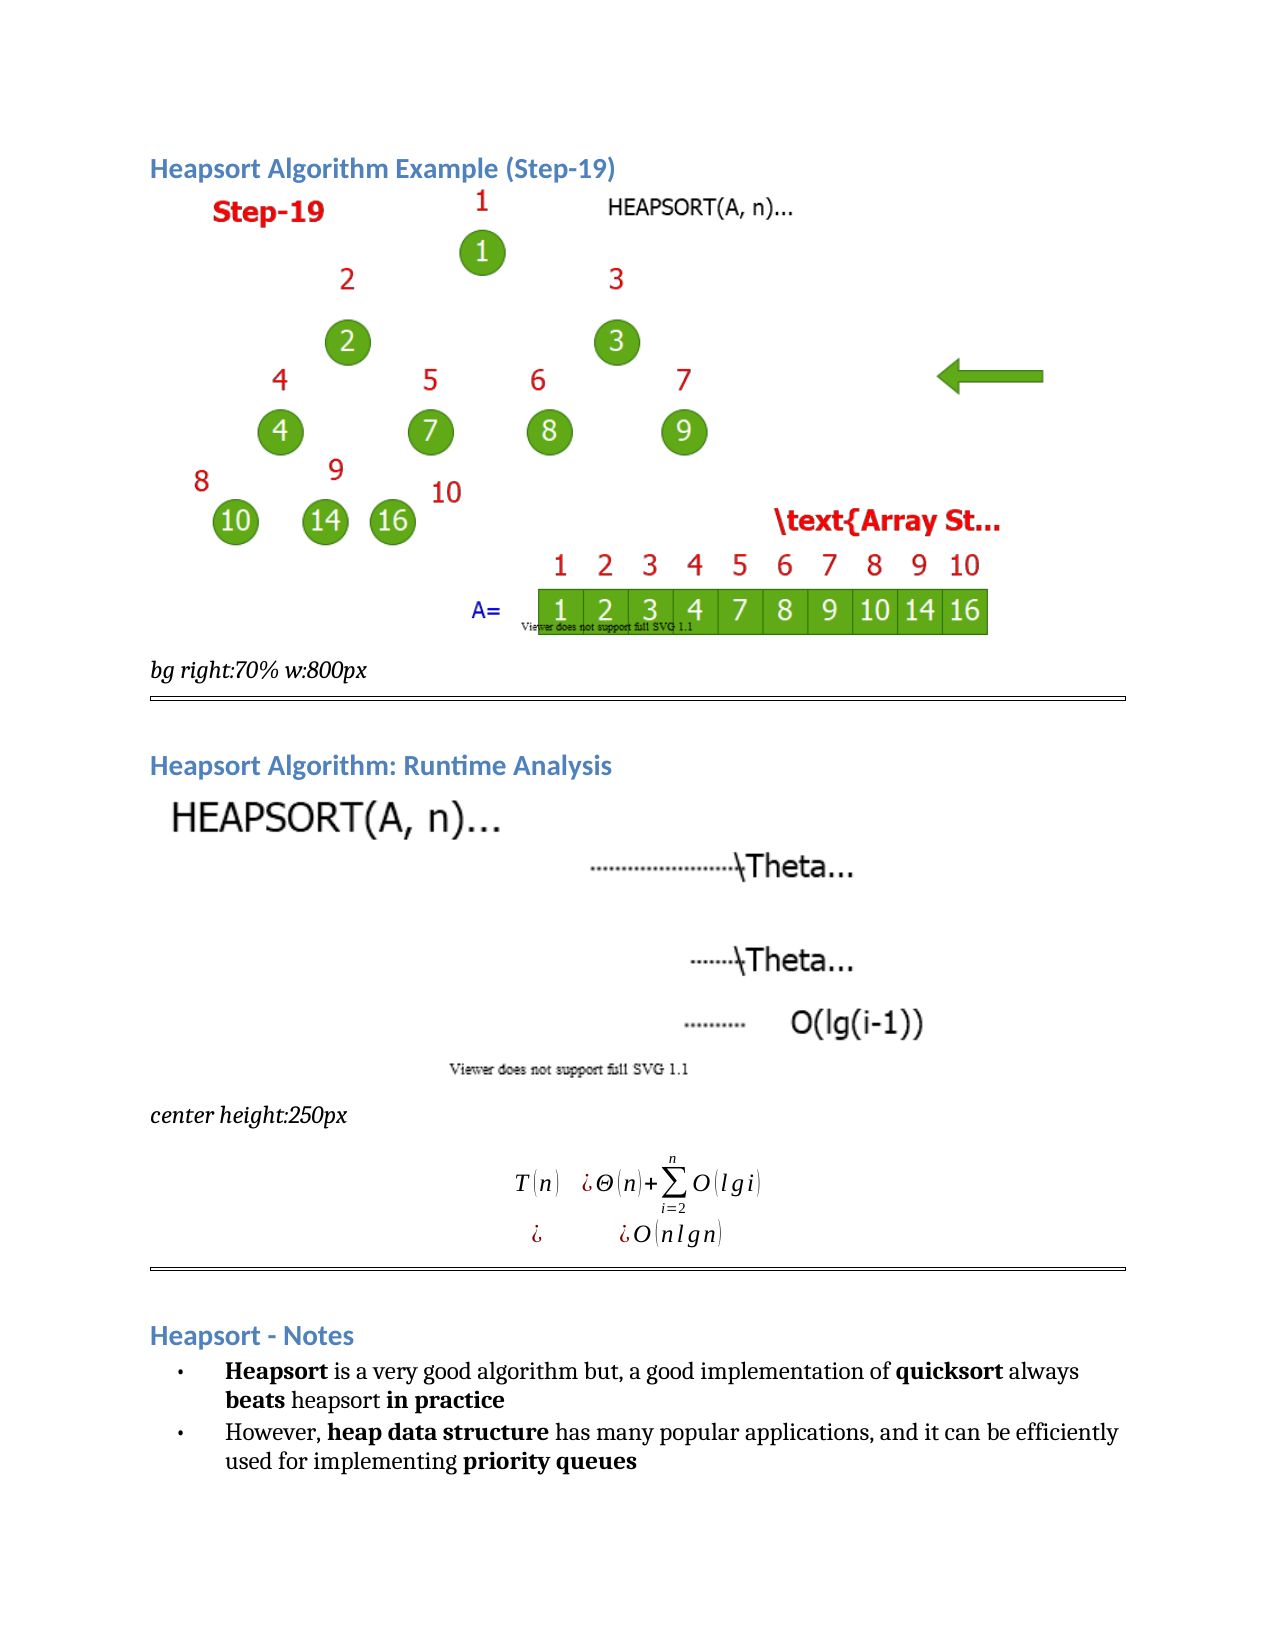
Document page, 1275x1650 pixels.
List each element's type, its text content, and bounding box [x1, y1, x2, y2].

subtitle Heapsort Algorithm Example (Step-19) [150, 150, 1125, 186]
subtitle Heapsort Algorithm: Runtime Analysis [150, 747, 1125, 782]
text bg right:70% w:800px [150, 656, 1125, 684]
list However, heap data structure has many popular applications, and it can be efficiently used for implementing priority queues [175, 1418, 1125, 1476]
picture [168, 185, 1044, 635]
picture [168, 782, 968, 1081]
text center height:250px [150, 1101, 1125, 1130]
subtitle Heapsort - Notes [150, 1317, 1125, 1353]
list Heapsort is a very good algorithm but, a good implementation of quicksort always beats heapsort in practice [175, 1357, 1125, 1414]
